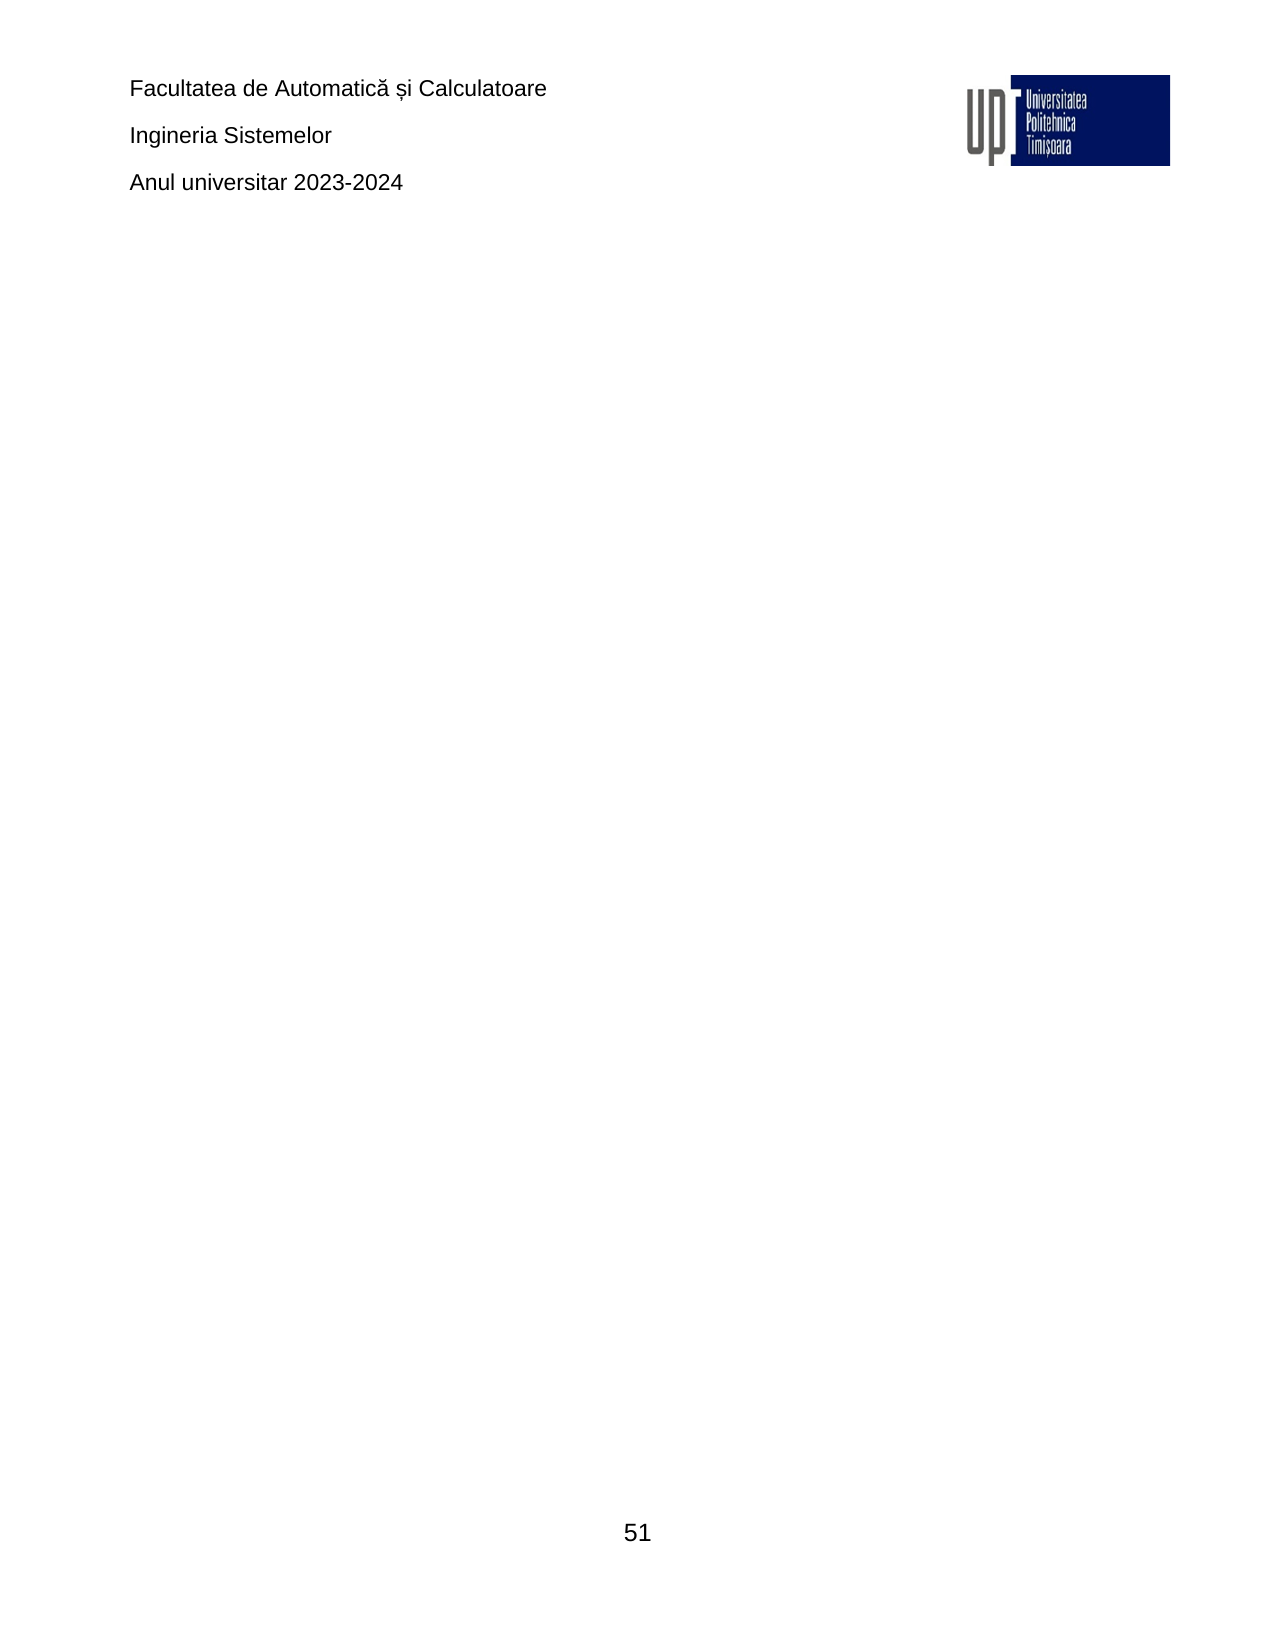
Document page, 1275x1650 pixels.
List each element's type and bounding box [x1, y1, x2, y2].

picture [967, 75, 1171, 166]
